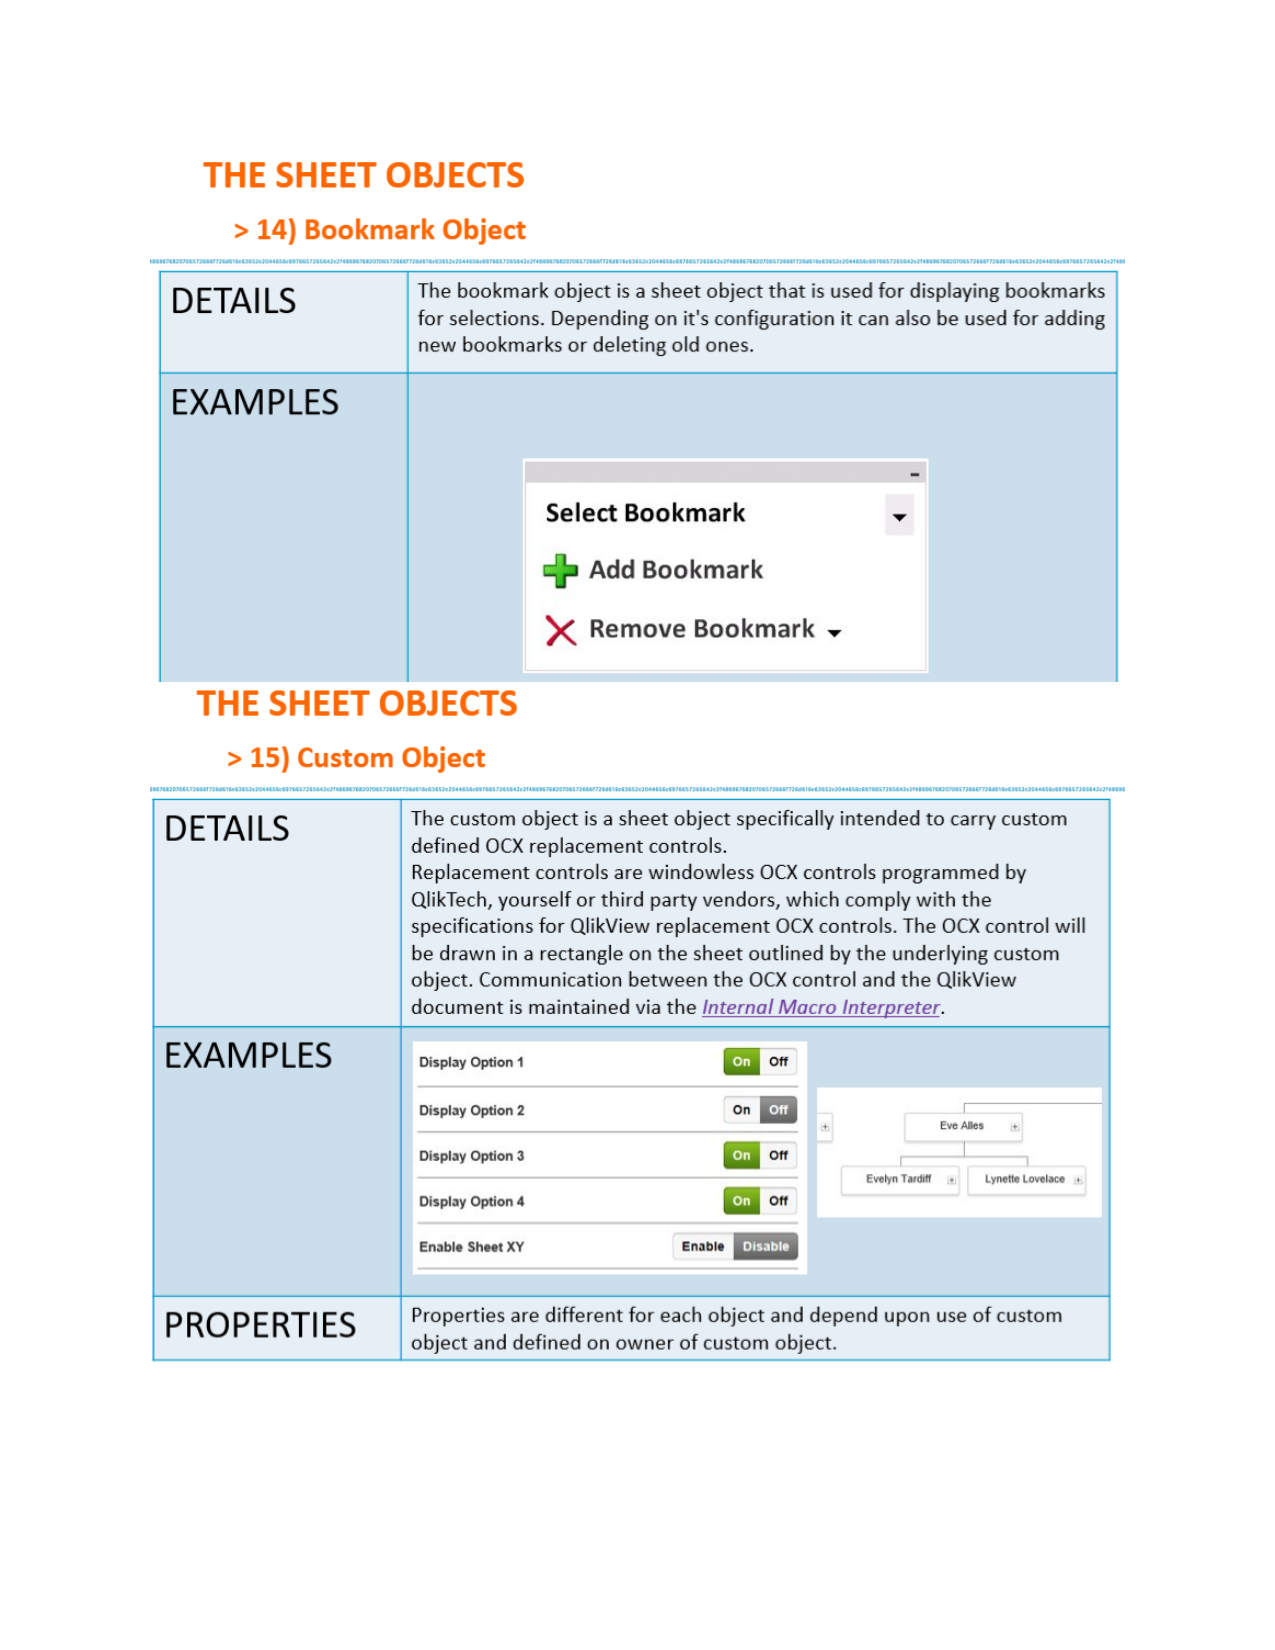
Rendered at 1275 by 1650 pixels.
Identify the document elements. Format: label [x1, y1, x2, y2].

picture [150, 150, 1125, 682]
picture [150, 685, 1125, 1365]
